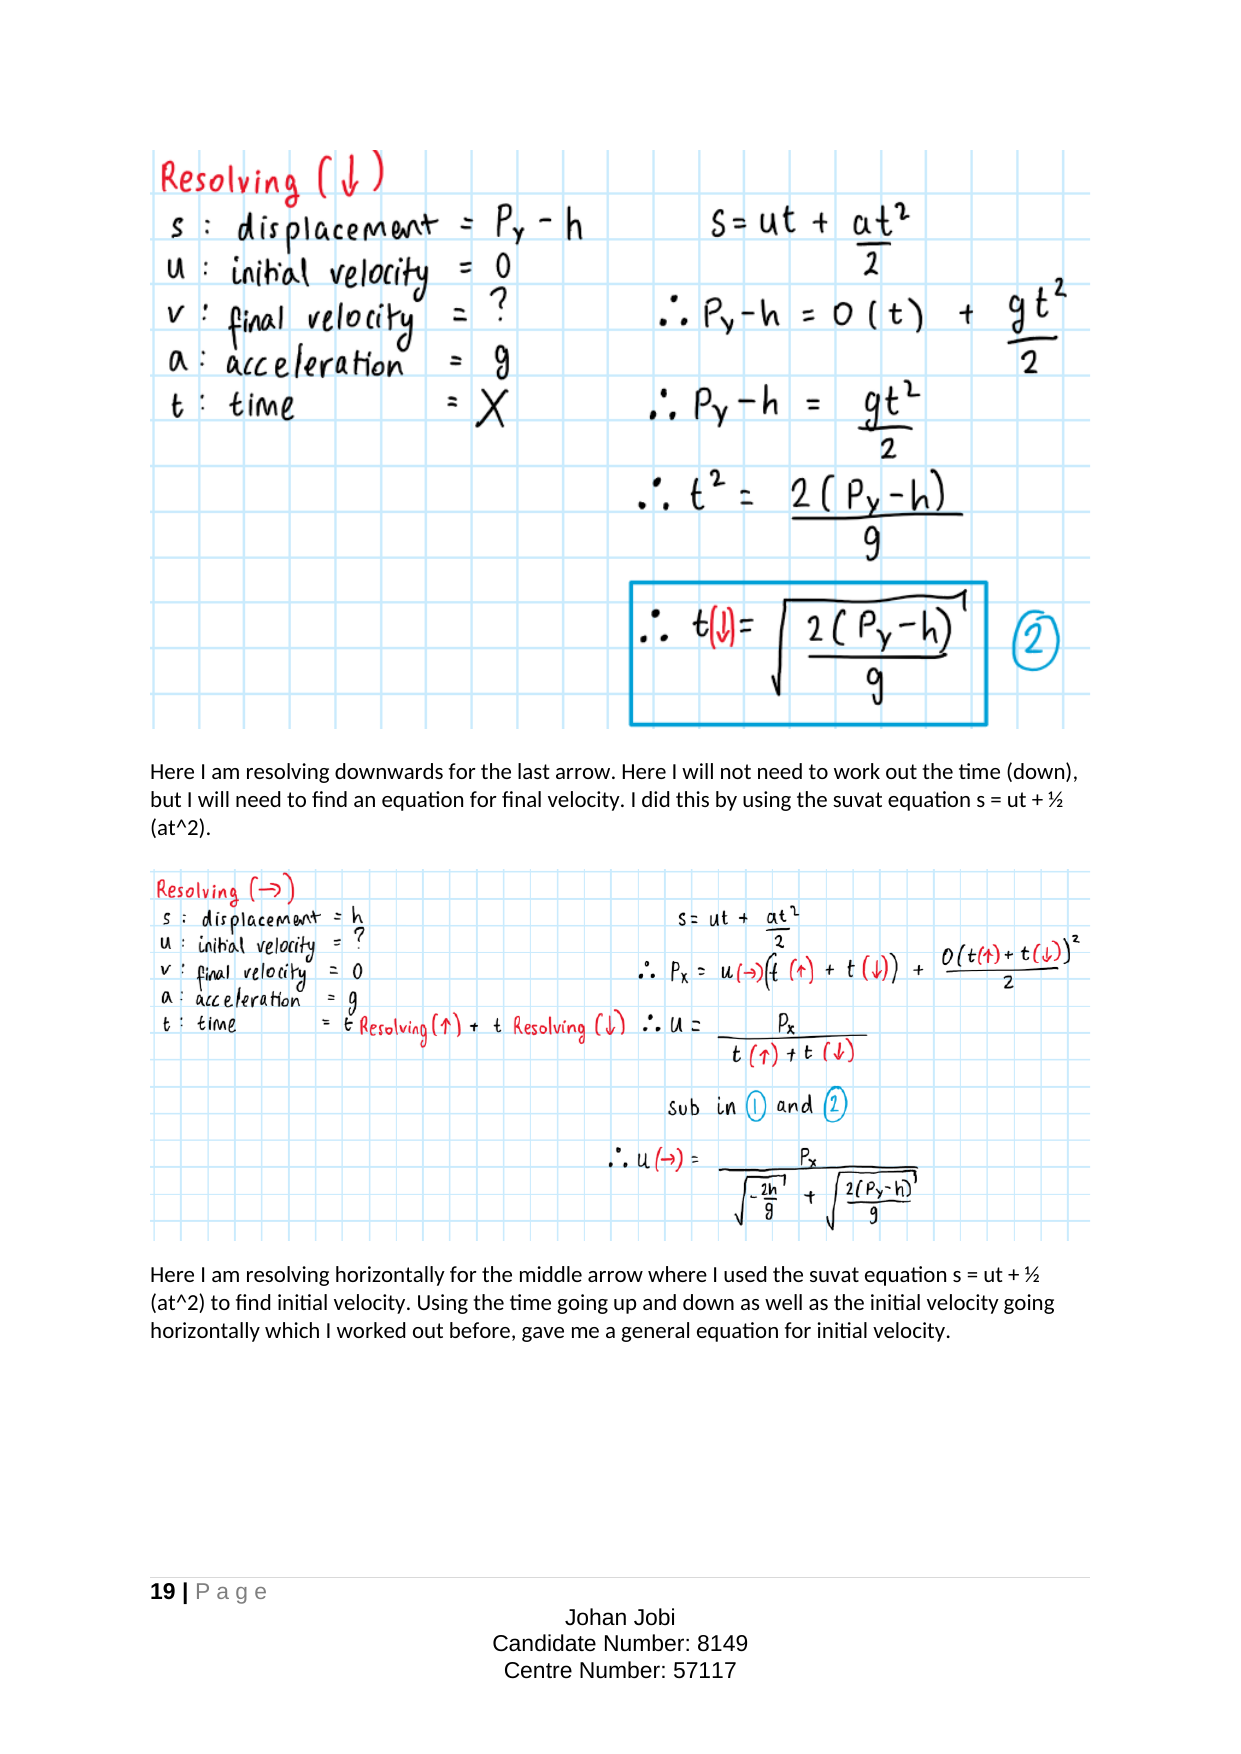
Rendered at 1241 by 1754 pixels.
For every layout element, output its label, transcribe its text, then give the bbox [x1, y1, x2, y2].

text Here I am resolving downwards for the last arrow. Here I will not need to work out the time (down), but I will need to find an equation for final velocity. I did this by using the suvat equation s = ut + ½ (at^2). [150, 757, 1090, 841]
picture [150, 150, 1091, 729]
picture [150, 869, 1091, 1241]
text Here I am resolving horizontally for the middle arrow where I used the suvat equation s = ut + ½ (at^2) to find initial velocity. Using the time going up and down as well as the initial velocity going horizontally which I worked out before, gave me a general equation for initial velocity. [150, 1260, 1090, 1344]
